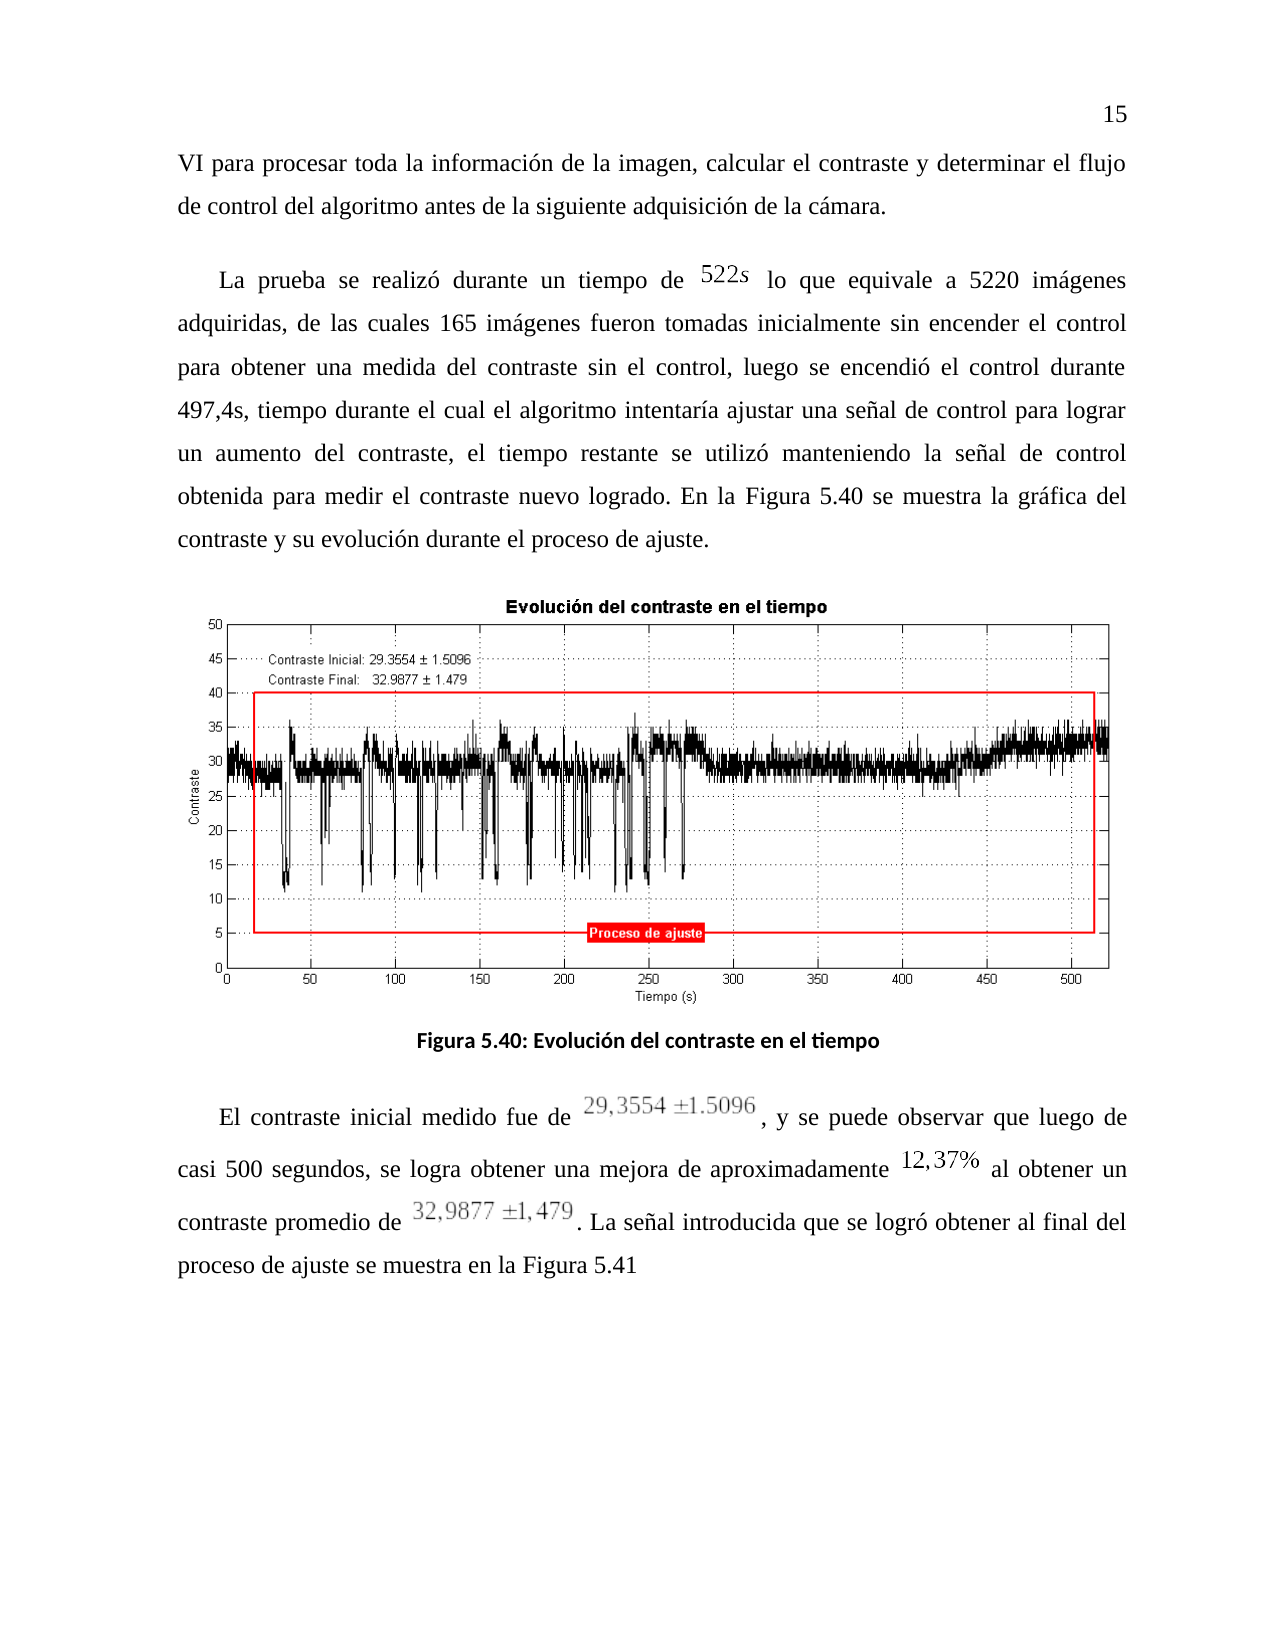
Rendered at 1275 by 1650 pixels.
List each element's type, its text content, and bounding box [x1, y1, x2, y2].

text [177, 148, 1127, 219]
picture [180, 592, 1117, 1014]
